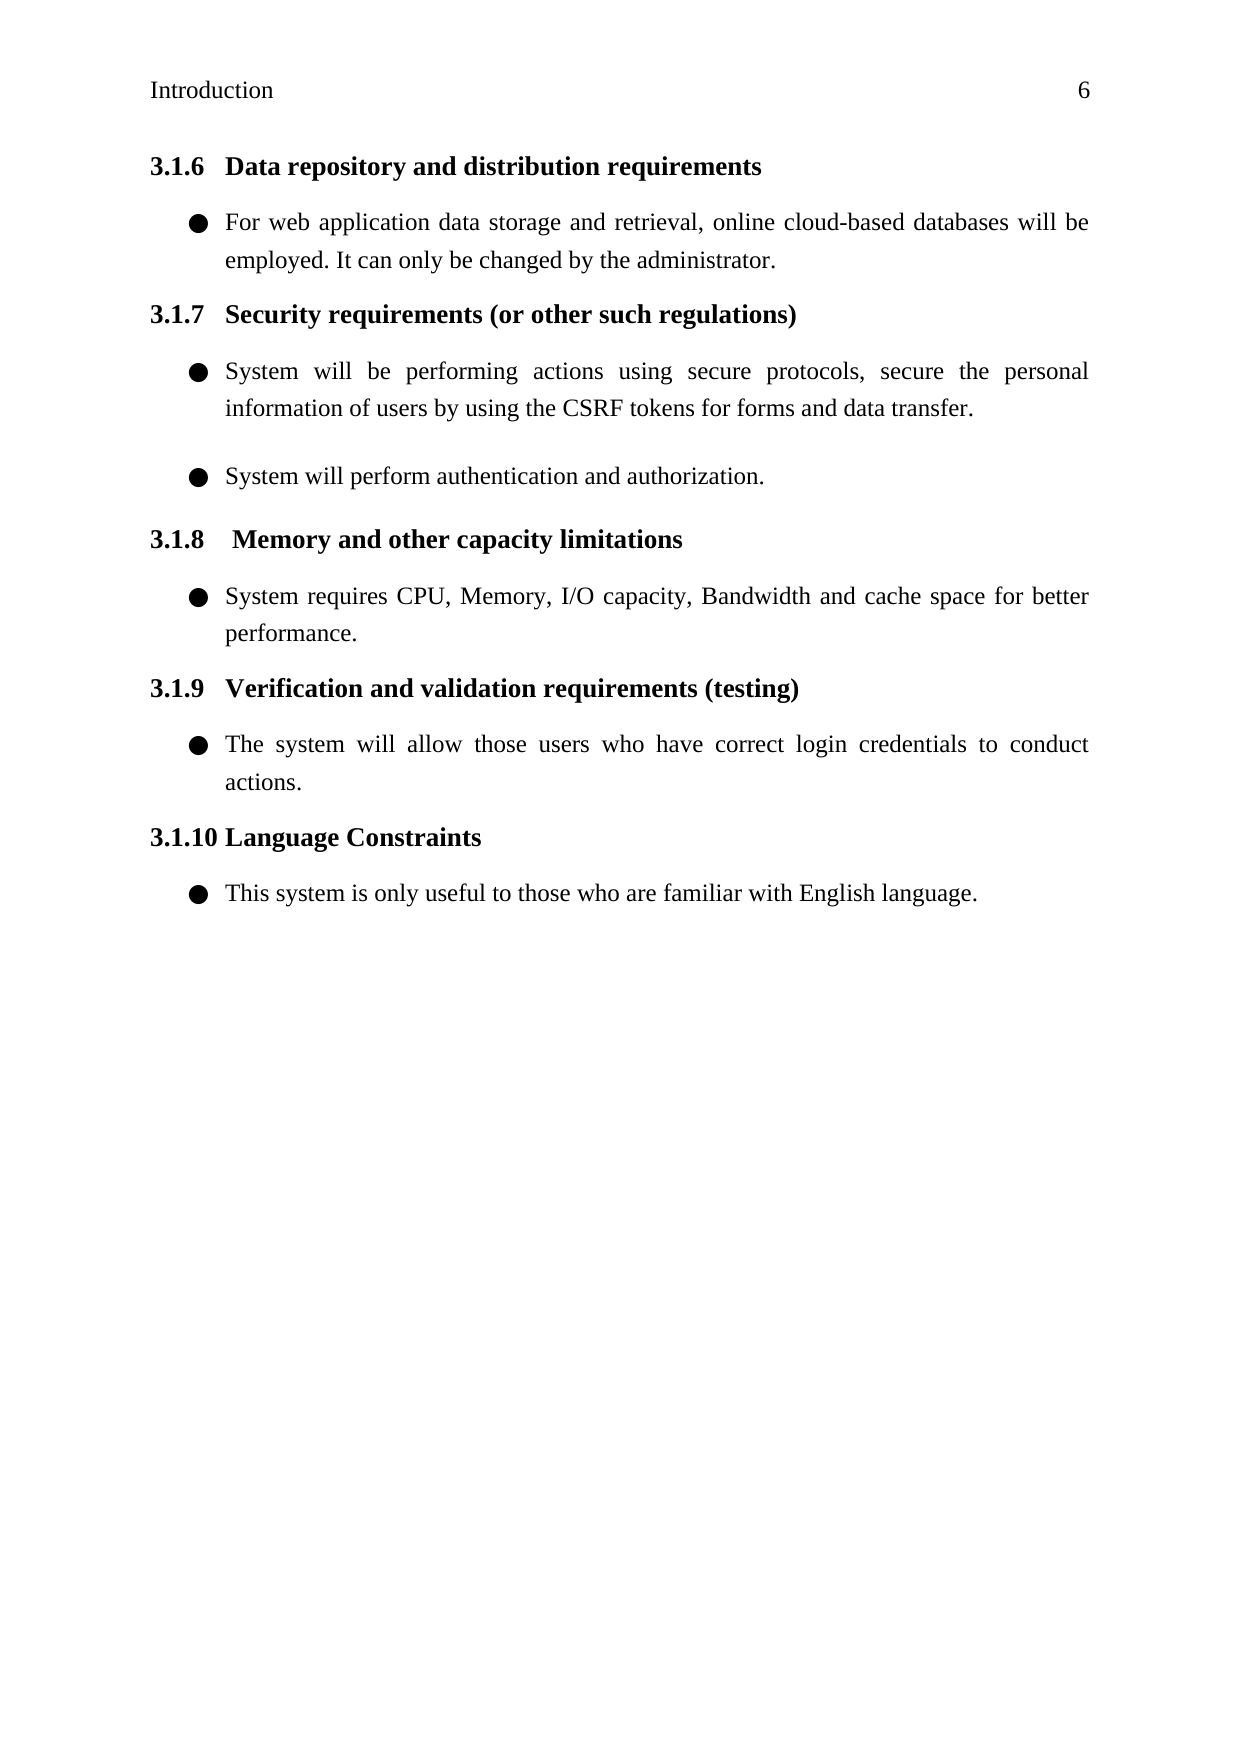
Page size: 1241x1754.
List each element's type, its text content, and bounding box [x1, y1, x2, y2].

subtitle Memory and other capacity limitations [150, 523, 1090, 555]
list System will be performing actions using secure protocols, secure the personal information of users by using the CSRF tokens for forms and data transfer. [187, 342, 1090, 422]
list System will perform authentication and authorization. [187, 447, 1090, 498]
subtitle Verification and validation requirements (testing) [150, 672, 1090, 703]
list This system is only useful to those who are familiar with English language. [187, 864, 1090, 916]
list For web application data storage and retrieval, online cloud-based databases will be employed. It can only be changed by the administrator. [187, 194, 1090, 274]
subtitle Security requirements (or other such regulations) [150, 299, 1090, 330]
list The system will allow those users who have correct login credentials to conduct actions. [187, 716, 1090, 796]
list System requires CPU, Memory, I/O capacity, Bandwidth and cache space for better performance. [187, 567, 1090, 647]
subtitle Data repository and distribution requirements [150, 150, 1090, 181]
subtitle Language Constraints [150, 821, 1090, 852]
